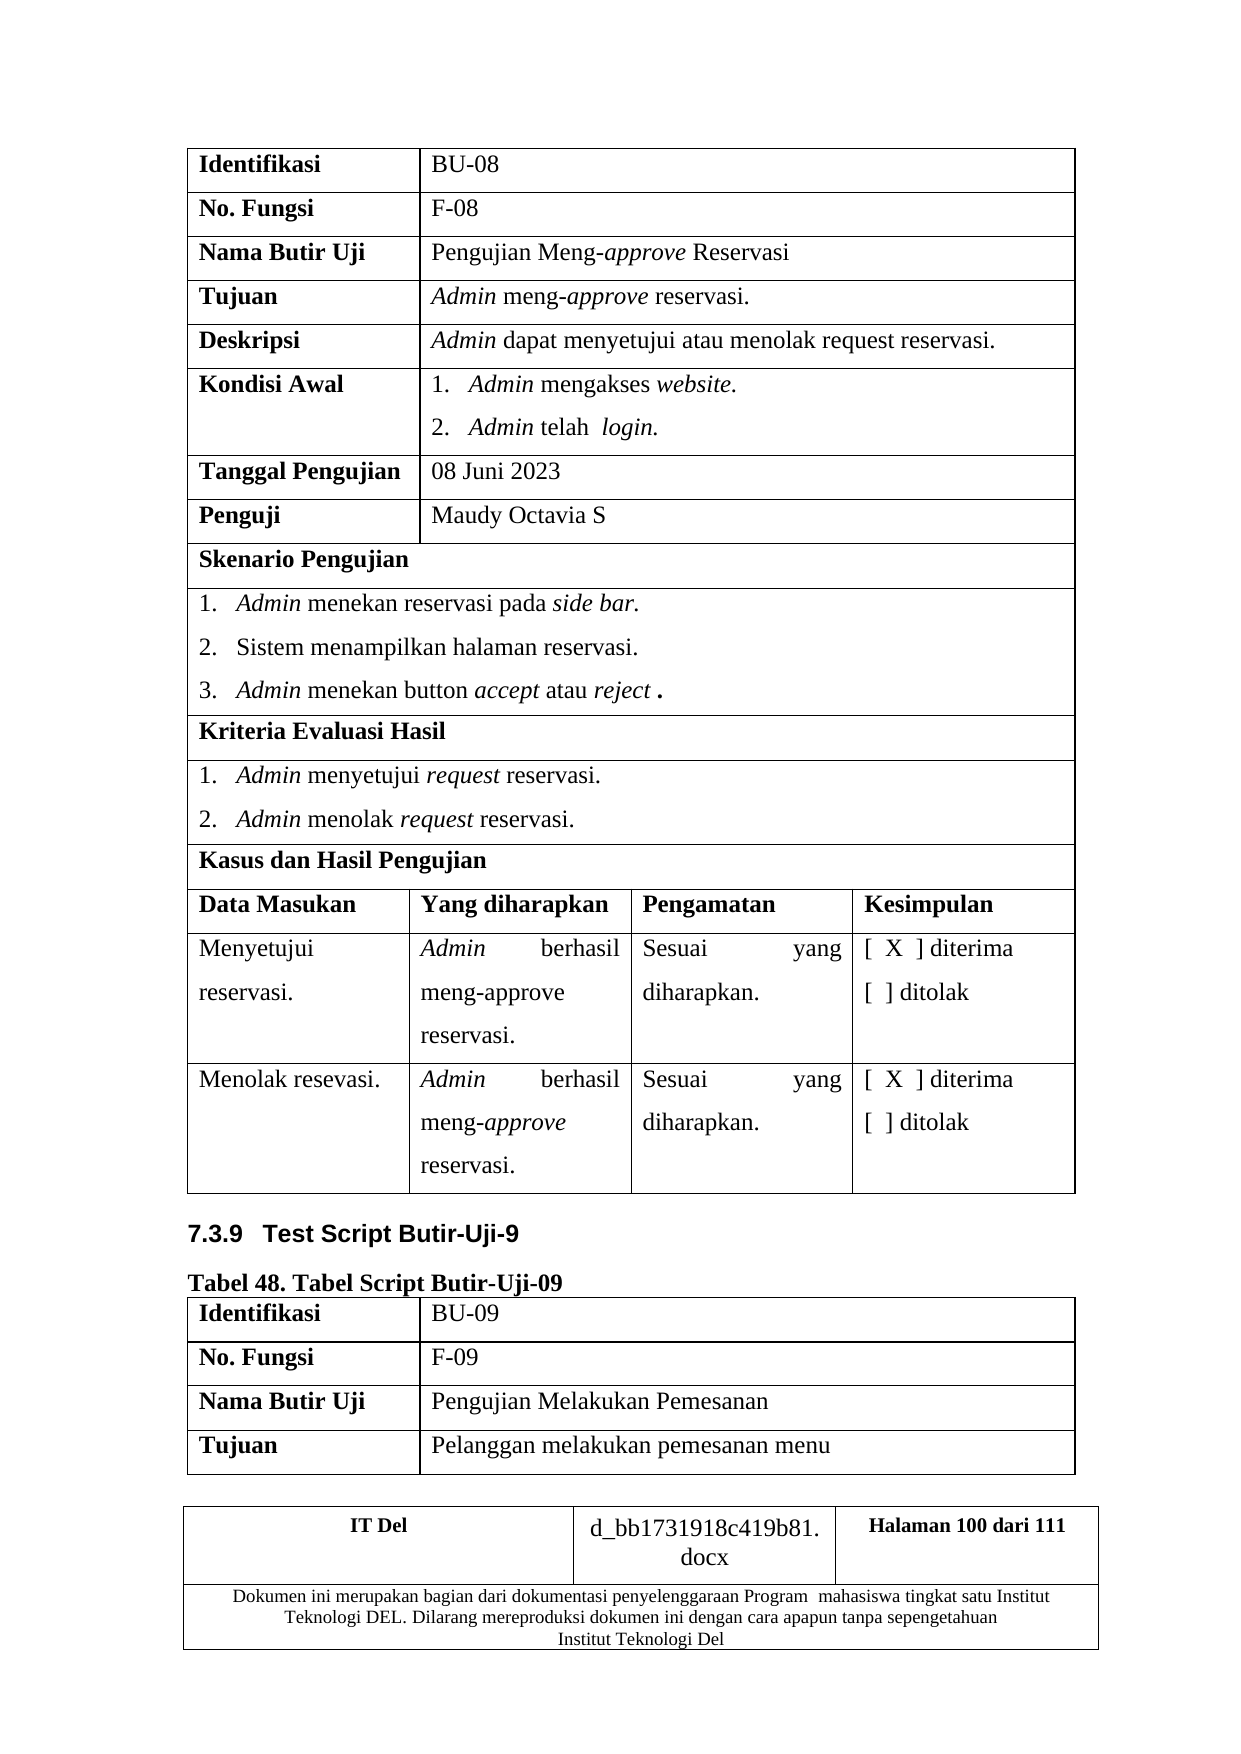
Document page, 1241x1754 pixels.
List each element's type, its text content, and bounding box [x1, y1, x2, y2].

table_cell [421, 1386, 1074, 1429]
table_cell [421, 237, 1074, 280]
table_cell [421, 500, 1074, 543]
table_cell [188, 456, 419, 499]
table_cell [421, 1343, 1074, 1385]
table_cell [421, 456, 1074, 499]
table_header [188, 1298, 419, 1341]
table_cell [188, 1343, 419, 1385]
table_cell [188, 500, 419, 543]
subtitle Test Script Butir-Uji-9 [187, 1219, 1092, 1248]
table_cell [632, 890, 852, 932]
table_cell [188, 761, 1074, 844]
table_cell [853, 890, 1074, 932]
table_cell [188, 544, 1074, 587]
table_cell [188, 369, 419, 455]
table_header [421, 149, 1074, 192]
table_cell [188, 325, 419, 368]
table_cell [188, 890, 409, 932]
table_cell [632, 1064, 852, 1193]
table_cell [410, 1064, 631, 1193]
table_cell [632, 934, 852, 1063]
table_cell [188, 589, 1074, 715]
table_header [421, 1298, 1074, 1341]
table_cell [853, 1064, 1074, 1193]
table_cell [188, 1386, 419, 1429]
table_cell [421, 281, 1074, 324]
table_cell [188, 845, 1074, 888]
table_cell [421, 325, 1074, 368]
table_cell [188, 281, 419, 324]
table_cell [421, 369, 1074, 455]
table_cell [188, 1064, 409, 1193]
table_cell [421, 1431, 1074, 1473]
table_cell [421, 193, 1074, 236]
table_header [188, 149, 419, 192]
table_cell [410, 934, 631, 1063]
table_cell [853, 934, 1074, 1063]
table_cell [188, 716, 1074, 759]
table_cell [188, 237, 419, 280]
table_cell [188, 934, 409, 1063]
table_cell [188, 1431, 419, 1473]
text Tabel 48. Tabel Script Butir-Uji-09 [187, 1268, 1092, 1297]
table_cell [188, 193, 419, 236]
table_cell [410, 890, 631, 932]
